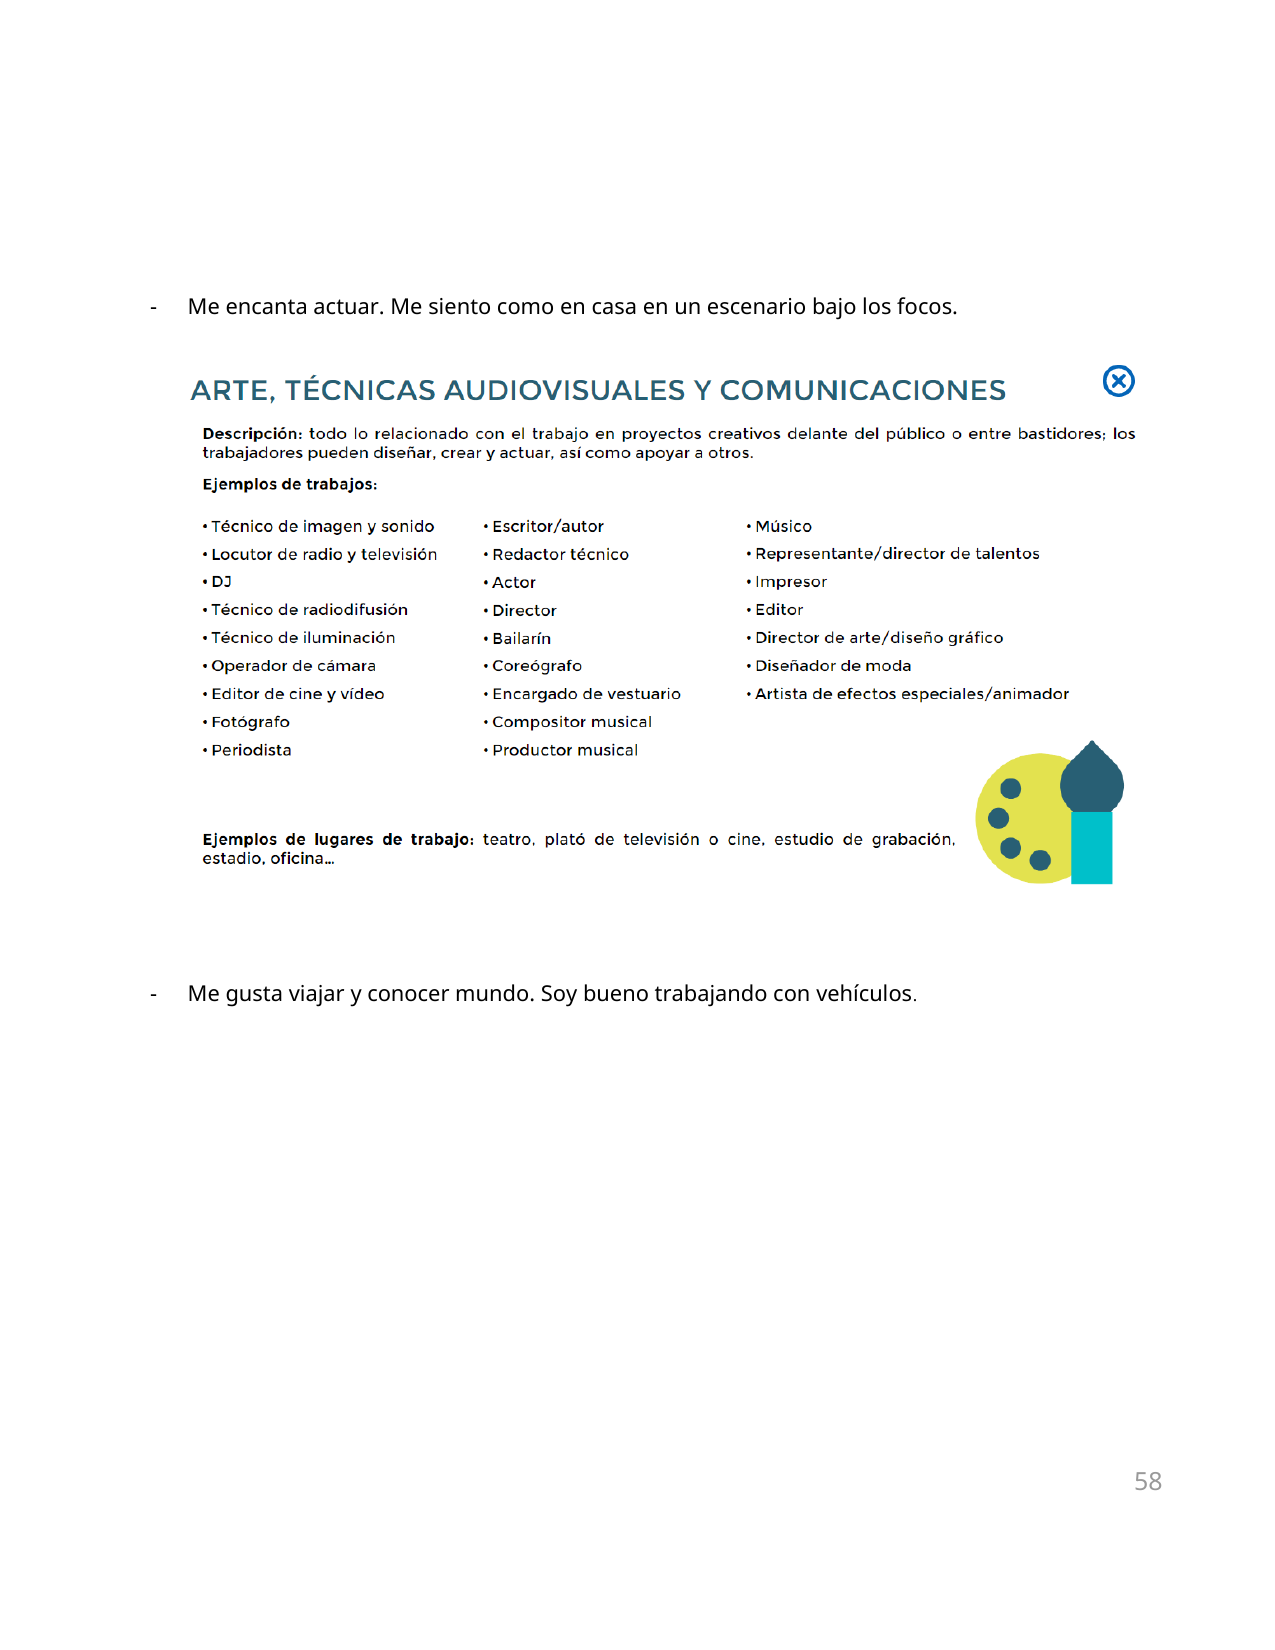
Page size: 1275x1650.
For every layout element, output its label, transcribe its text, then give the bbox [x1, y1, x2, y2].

list Me gusta viajar y conocer mundo. Soy bueno trabajando con vehículos. [150, 978, 1162, 1008]
picture [150, 348, 1155, 907]
list Me encanta actuar. Me siento como en casa en un escenario bajo los focos. [150, 291, 1162, 321]
